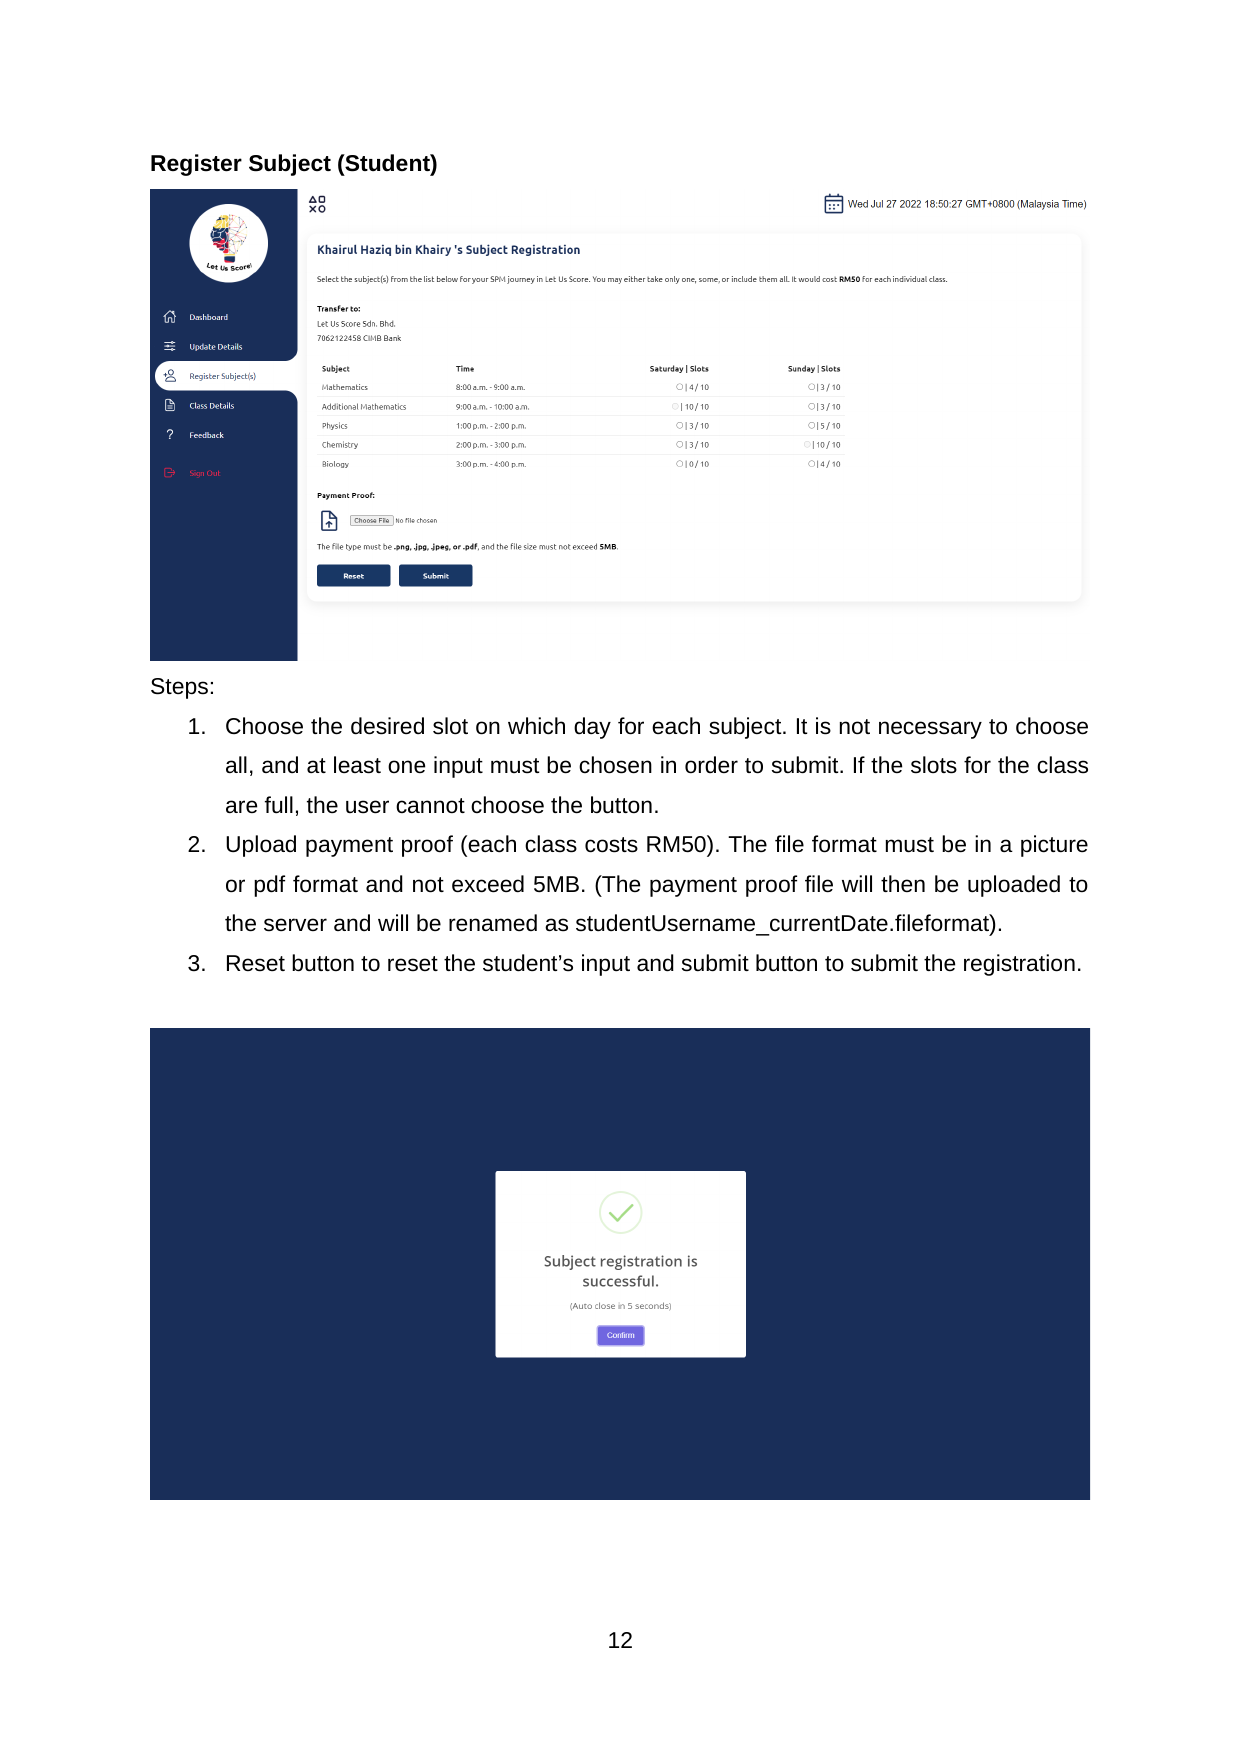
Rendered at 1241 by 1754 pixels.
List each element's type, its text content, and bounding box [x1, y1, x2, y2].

picture [150, 1028, 1091, 1500]
list Choose the desired slot on which day for each subject. It is not necessary to choose all, and at least one input must be chosen in order to submit. If the slots for the class are full, the user cannot choose the button. [187, 713, 1090, 818]
text Register Subject (Student) [150, 150, 1090, 176]
list Upload payment proof (each class costs RM50). The file format must be in a picture or pdf format and not exceed 5MB. (The payment proof file will then be uploaded to the server and will be renamed as studentUsername_currentDate.fileformat). [187, 831, 1090, 936]
text Steps: [150, 673, 1090, 699]
picture [150, 189, 1091, 661]
list Reset button to reset the student’s input and submit button to submit the registration. [187, 949, 1090, 976]
